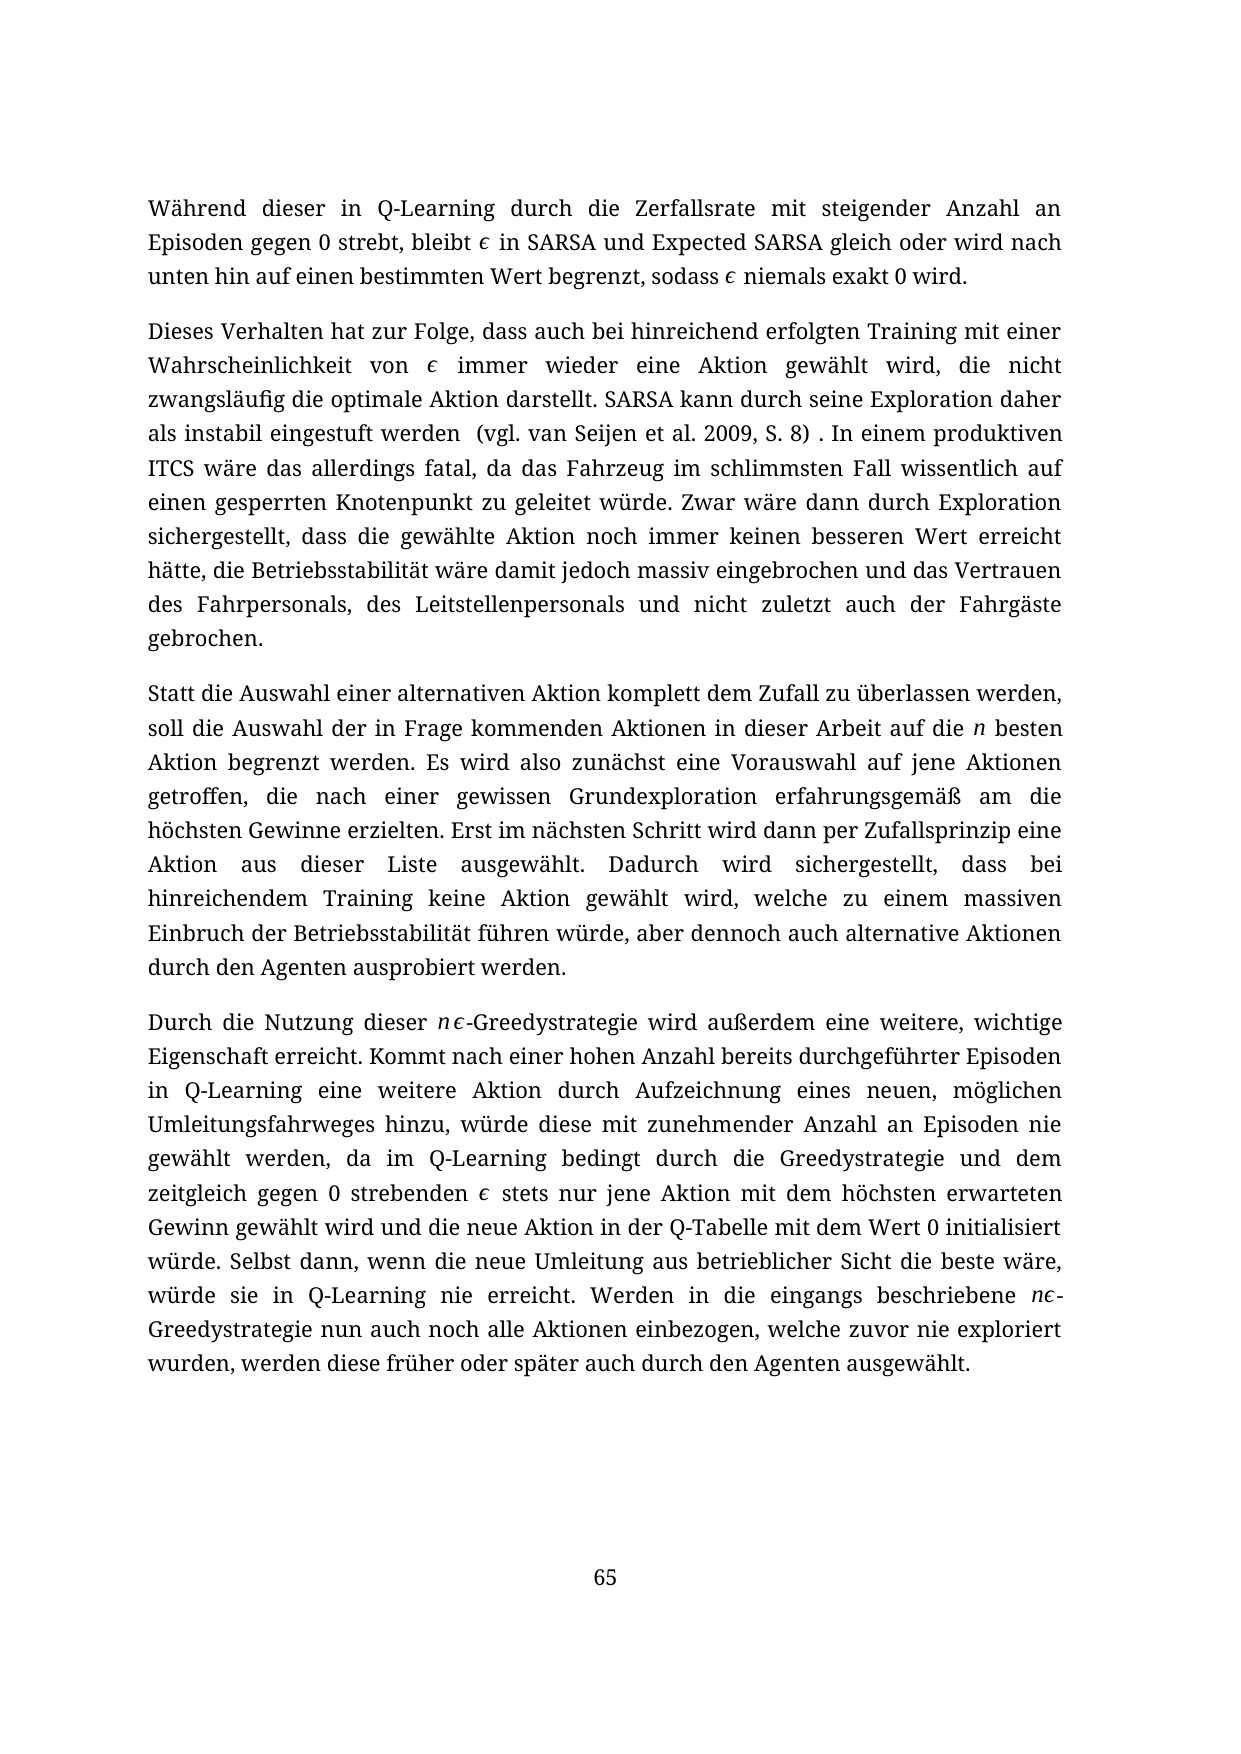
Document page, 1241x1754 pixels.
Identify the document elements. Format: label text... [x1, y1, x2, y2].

text Statt die Auswahl einer alternativen Aktion komplett dem Zufall zu überlassen werden, soll die Auswahl der in Frage kommenden Aktionen in dieser Arbeit auf die besten Aktion begrenzt werden. Es wird also zunächst eine Vorauswahl auf jene Aktionen getroffen, die nach einer gewissen Grundexploration erfahrungsgemäß am die höchsten Gewinne erzielten. Erst im nächsten Schritt wird dann per Zufallsprinzip eine Aktion aus dieser Liste ausgewählt. Dadurch wird sichergestellt, dass bei hinreichendem Training keine Aktion gewählt wird, welche zu einem massiven Einbruch der Betriebsstabilität führen würde, aber dennoch auch alternative Aktionen durch den Agenten ausprobiert werden. [148, 678, 1063, 981]
text Durch die Nutzung dieser -Greedystrategie wird außerdem eine weitere, wichtige Eigenschaft erreicht. Kommt nach einer hohen Anzahl bereits durchgeführter Episoden in Q-Learning eine weitere Aktion durch Aufzeichnung eines neuen, möglichen Umleitungsfahrweges hinzu, würde diese mit zunehmender Anzahl an Episoden nie gewählt werden, da im Q-Learning bedingt durch die Greedystrategie und dem zeitgleich gegen 0 strebenden stets nur jene Aktion mit dem höchsten erwarteten Gewinn gewählt wird und die neue Aktion in der Q-Tabelle mit dem Wert 0 initialisiert würde. Selbst dann, wenn die neue Umleitung aus betrieblicher Sicht die beste wäre, würde sie in Q-Learning nie erreicht. Werden in die eingangs beschriebene -Greedystrategie nun auch noch alle Aktionen einbezogen, welche zuvor nie exploriert wurden, werden diese früher oder später auch durch den Agenten ausgewählt. [148, 1007, 1063, 1378]
text Dieses Verhalten hat zur Folge, dass auch bei hinreichend erfolgten Training mit einer Wahrscheinlichkeit von immer wieder eine Aktion gewählt wird, die nicht zwangsläufig die optimale Aktion darstellt. SARSA kann durch seine Exploration daher als instabil eingestuft werden . In einem produktiven ITCS wäre das allerdings fatal, da das Fahrzeug im schlimmsten Fall wissentlich auf einen gesperrten Knotenpunkt zu geleitet würde. Zwar wäre dann durch Exploration sichergestellt, dass die gewählte Aktion noch immer keinen besseren Wert erreicht hätte, die Betriebsstabilität wäre damit jedoch massiv eingebrochen und das Vertrauen des Fahrpersonals, des Leitstellenpersonals und nicht zuletzt auch der Fahrgäste gebrochen. [148, 316, 1063, 653]
